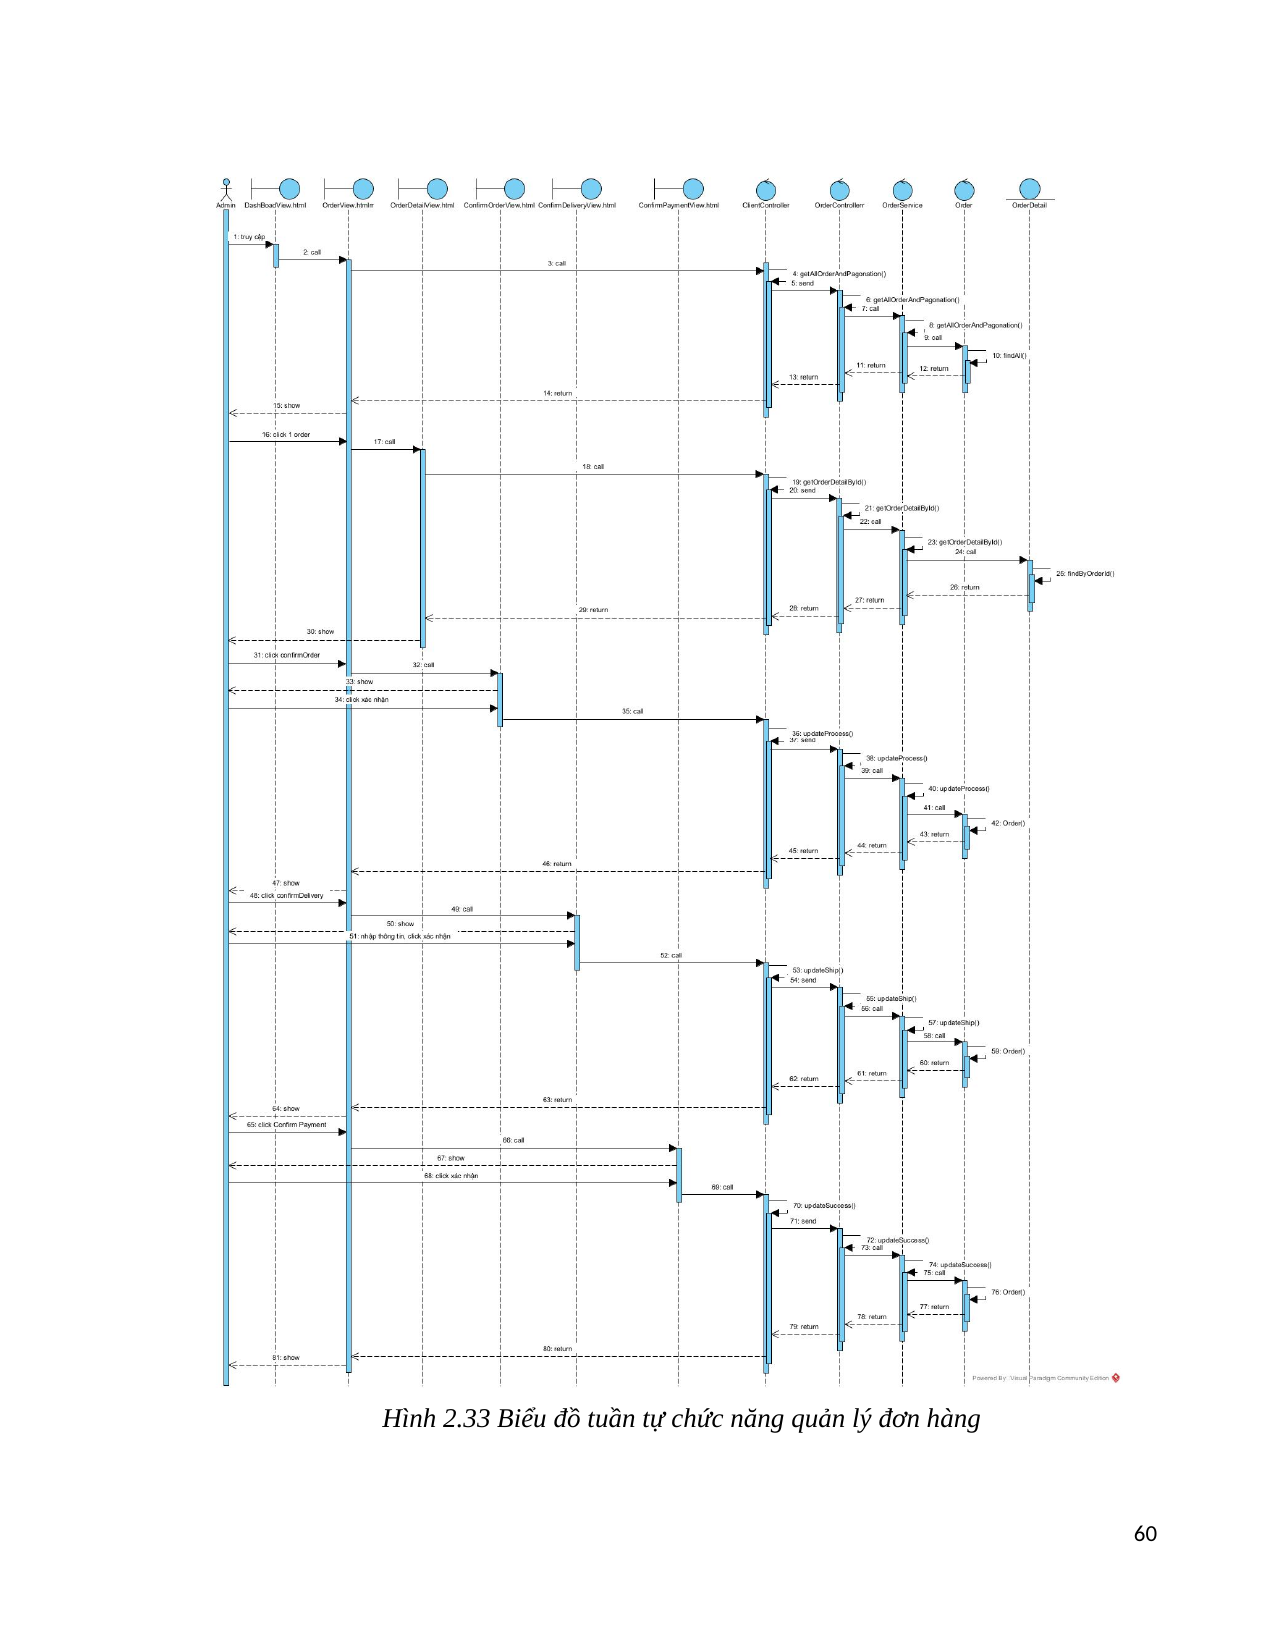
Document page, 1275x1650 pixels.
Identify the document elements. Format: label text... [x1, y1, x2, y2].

text Hình 2.33 Biểu đồ tuần tự chức năng quản lý đơn hàng [208, 1402, 1154, 1433]
picture [206, 177, 1123, 1388]
